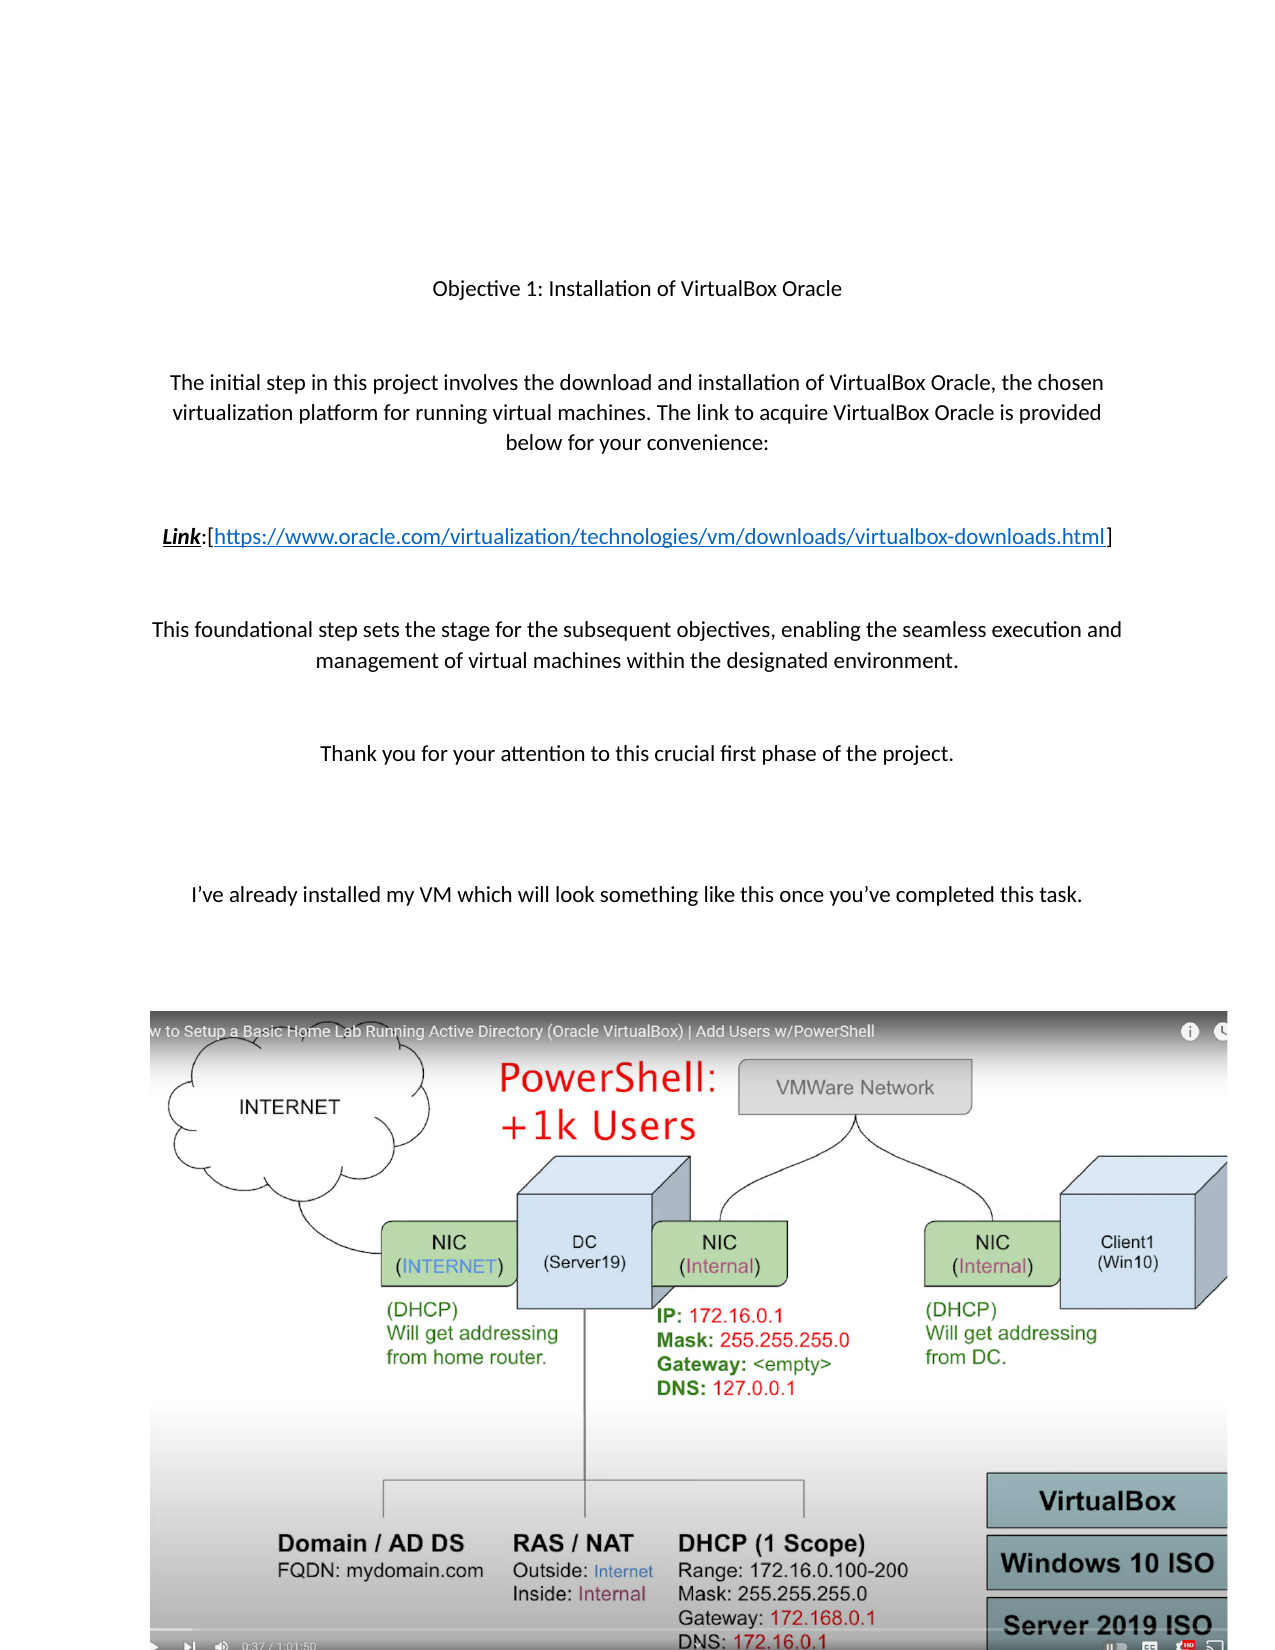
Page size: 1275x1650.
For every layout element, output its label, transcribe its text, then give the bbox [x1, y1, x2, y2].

text Thank you for your attention to this crucial first phase of the project. [150, 739, 1125, 768]
picture [150, 1011, 1228, 1650]
text The initial step in this project involves the download and installation of VirtualBox Oracle, the chosen virtualization platform for running virtual machines. The link to acquire VirtualBox Oracle is provided below for your convenience: [150, 368, 1125, 456]
text Link:[https://www.oracle.com/virtualization/technologies/vm/downloads/virtualbox-downloads.html] [150, 522, 1125, 550]
text This foundational step sets the stage for the subsequent objectives, enabling the seamless execution and management of virtual machines within the designated environment. [150, 616, 1125, 674]
text Objective 1: Installation of VirtualBox Oracle [150, 274, 1125, 302]
text I’ve already installed my VM which will look something like this once you’ve completed this task. [150, 880, 1125, 908]
